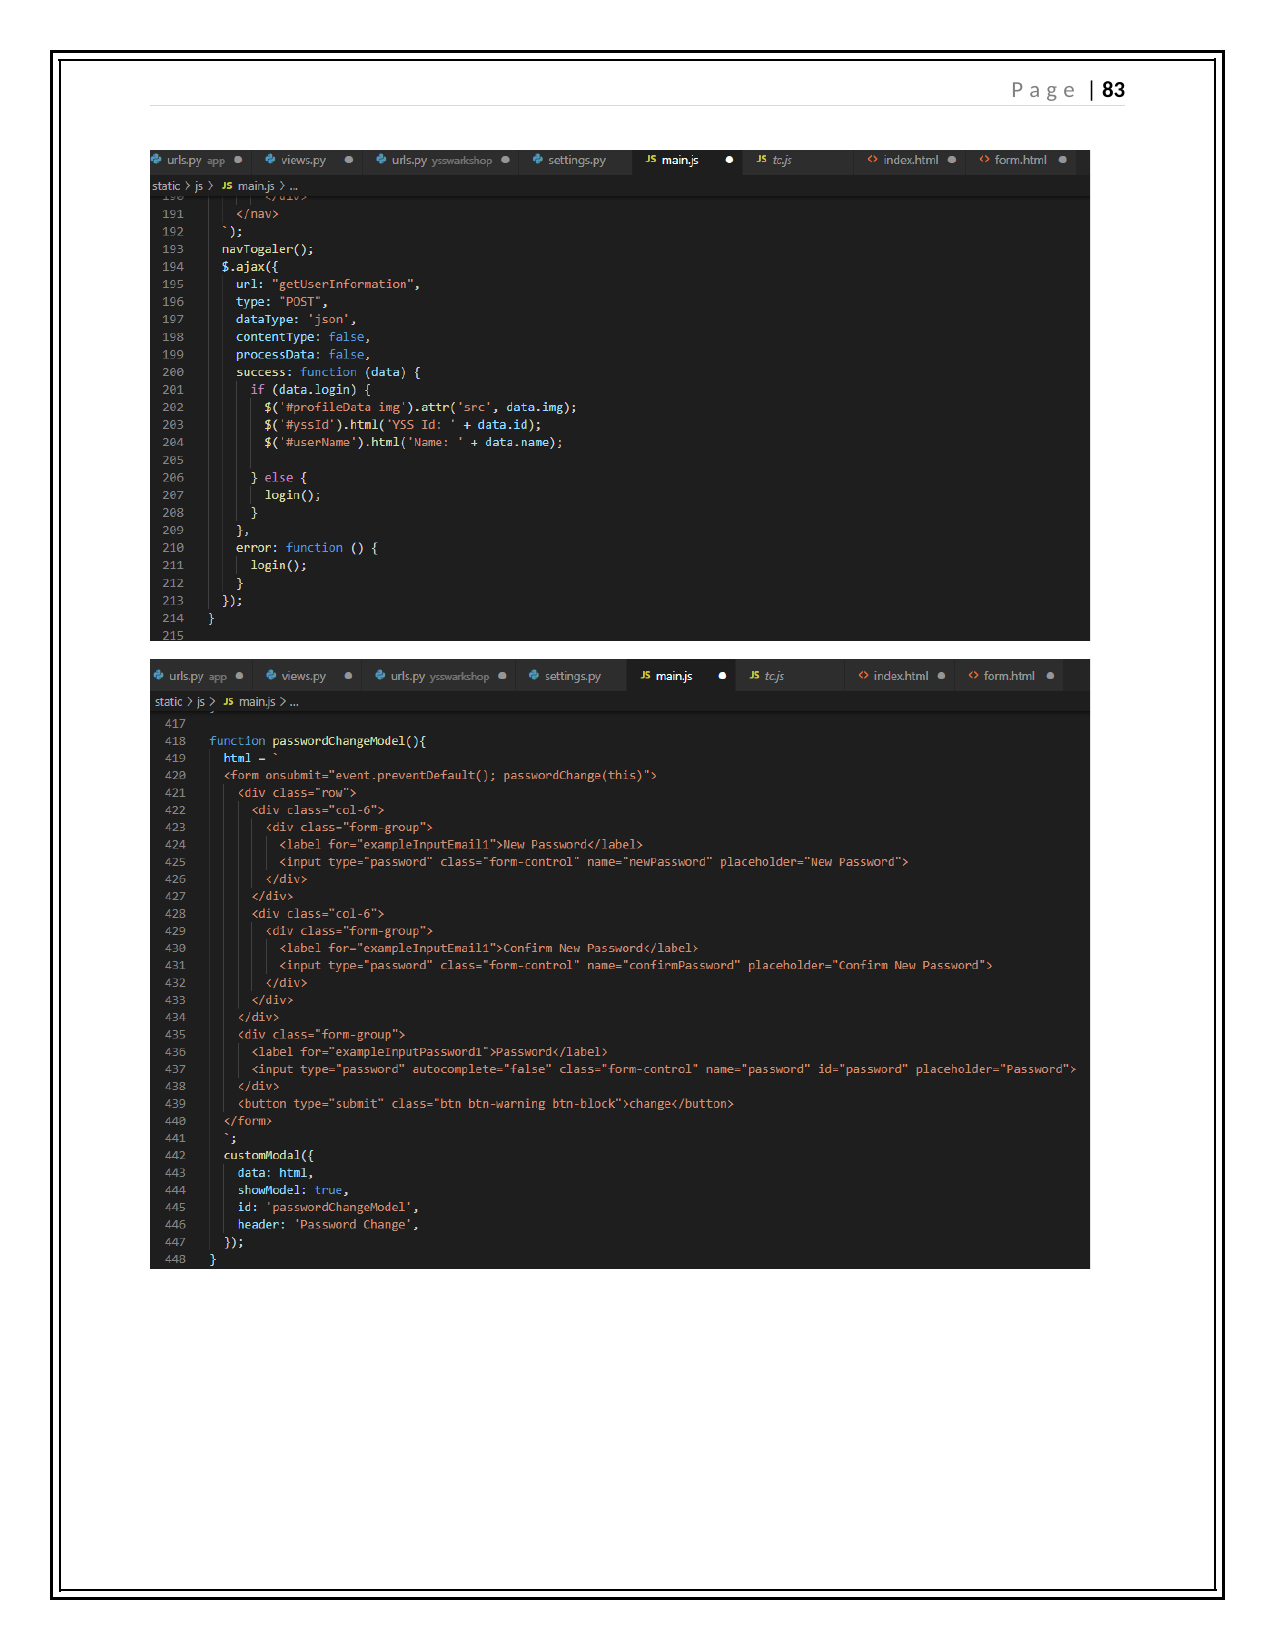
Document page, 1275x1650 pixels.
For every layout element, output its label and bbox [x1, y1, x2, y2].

picture [150, 659, 1091, 1269]
picture [150, 150, 1091, 641]
